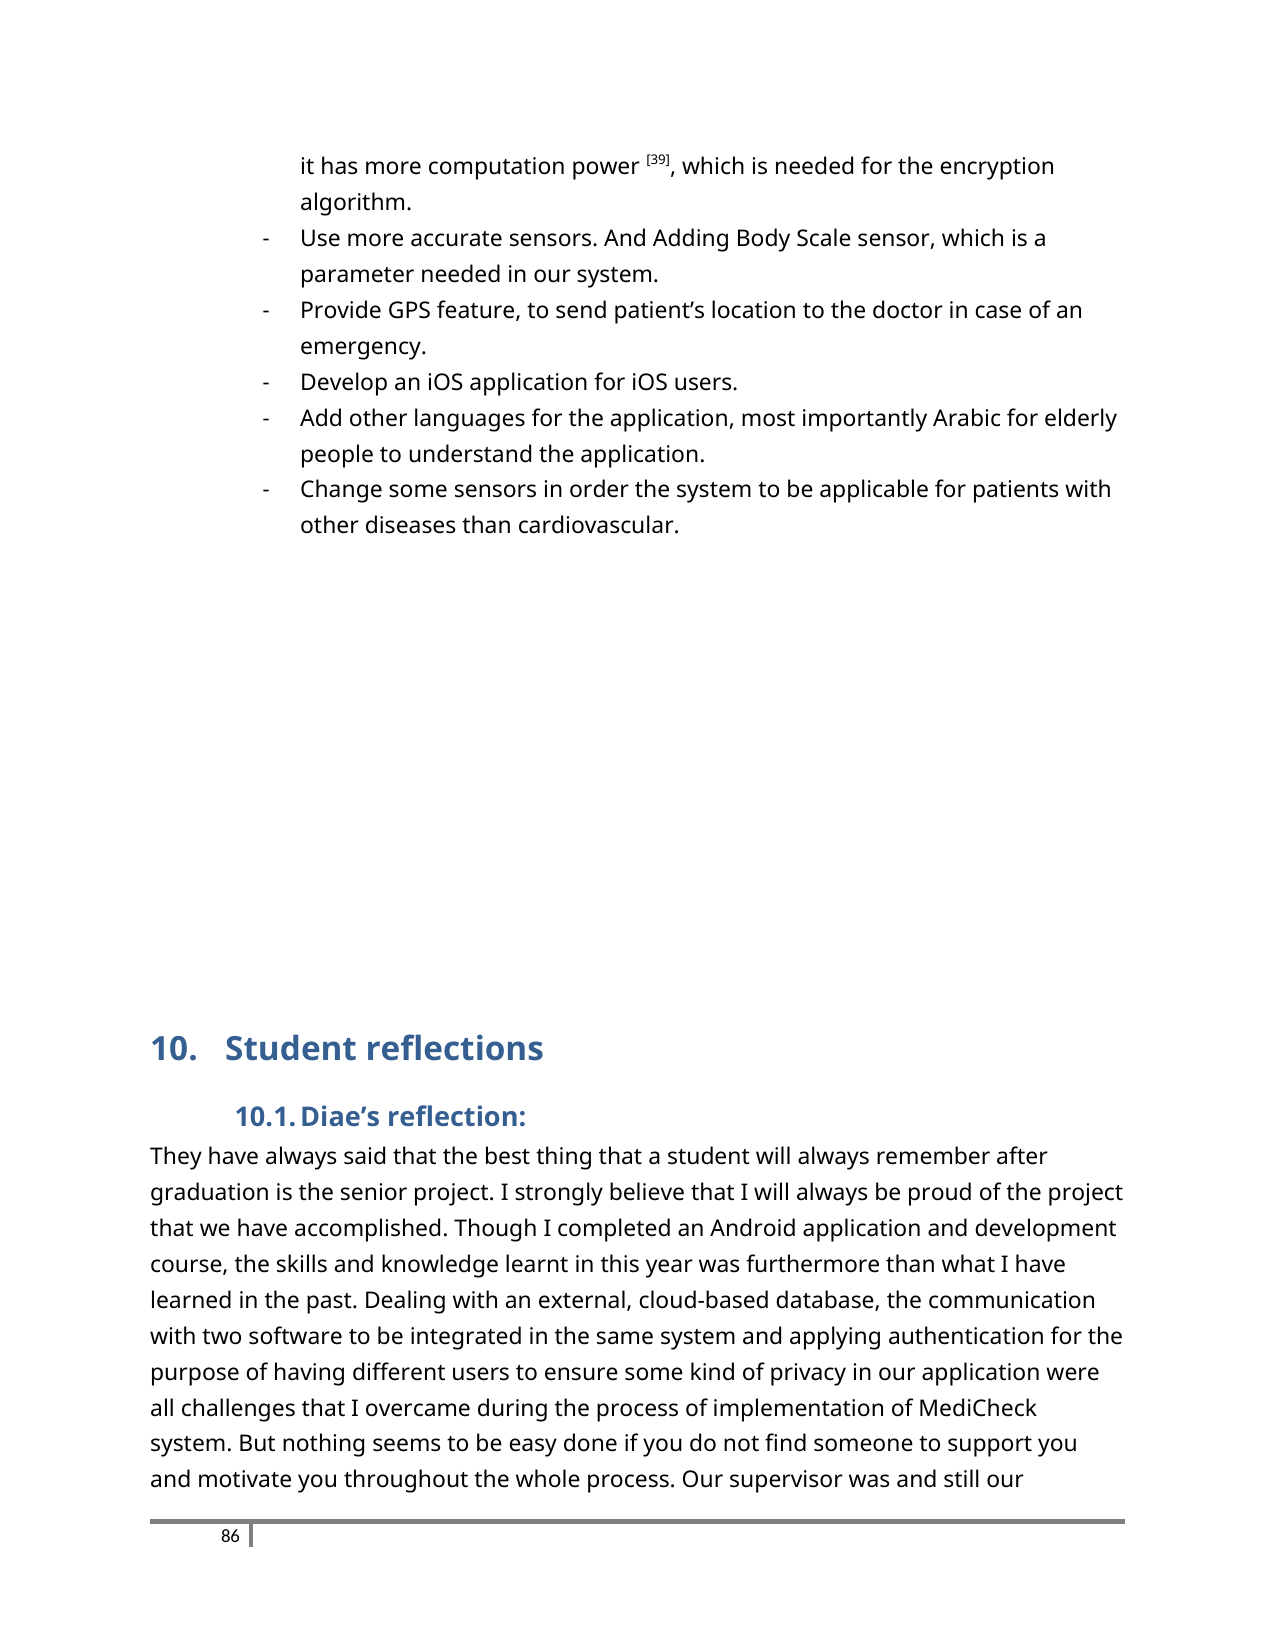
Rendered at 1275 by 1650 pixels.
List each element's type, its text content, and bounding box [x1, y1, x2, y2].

subtitle Student reflections [150, 1024, 1125, 1070]
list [300, 150, 1125, 217]
list Use more accurate sensors. And Adding Body Scale sensor, which is a parameter needed in our system. [262, 222, 1125, 289]
list Provide GPS feature, to send patient’s location to the doctor in case of an emergency. [262, 294, 1125, 361]
list Add other languages for the application, most importantly Arabic for elderly people to understand the application. [262, 402, 1125, 469]
list Change some sensors in order the system to be applicable for patients with other diseases than cardiovascular. [262, 473, 1125, 541]
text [150, 1140, 1125, 1494]
list Develop an iOS application for iOS users. [262, 366, 1125, 397]
subtitle Diae’s reflection: [234, 1097, 1125, 1134]
